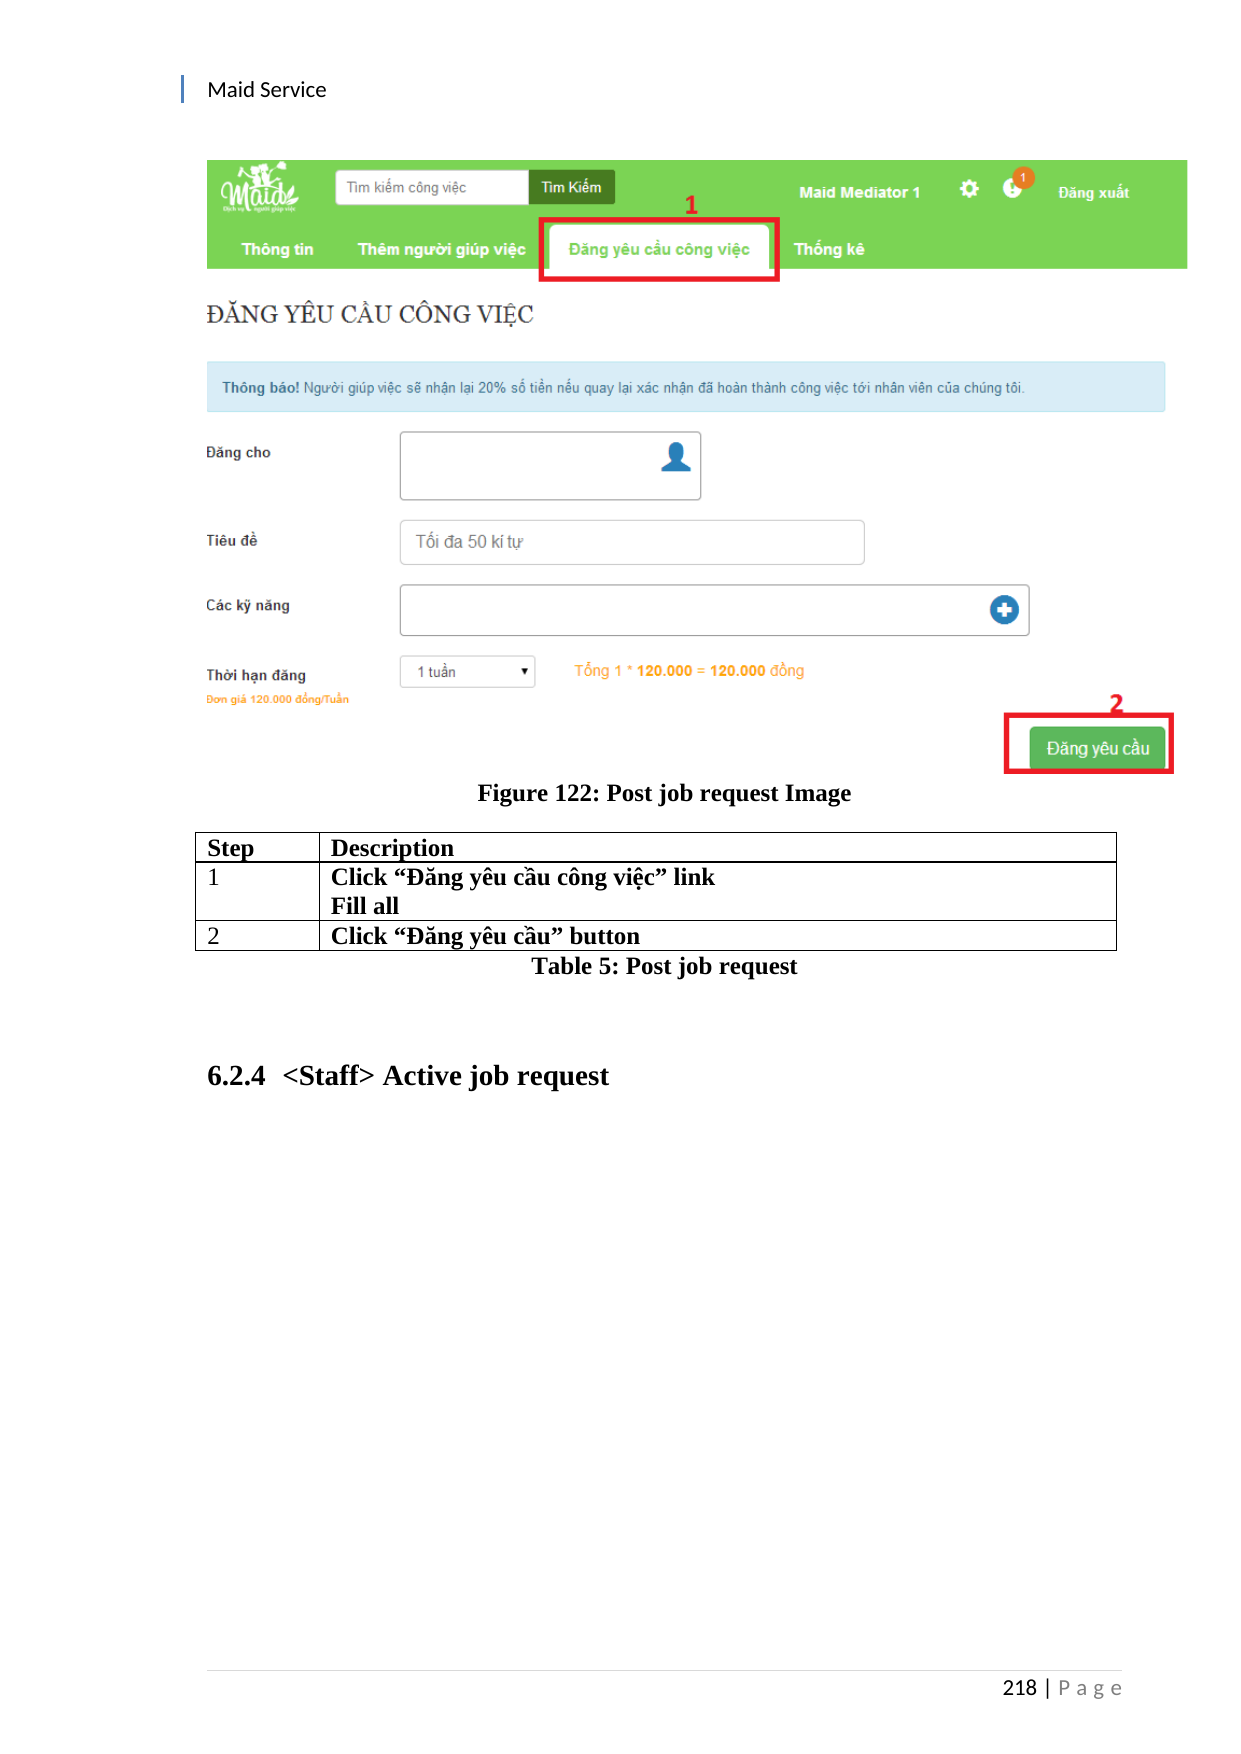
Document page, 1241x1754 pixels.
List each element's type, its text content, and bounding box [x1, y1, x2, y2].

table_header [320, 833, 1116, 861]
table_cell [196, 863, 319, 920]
picture [207, 160, 1188, 774]
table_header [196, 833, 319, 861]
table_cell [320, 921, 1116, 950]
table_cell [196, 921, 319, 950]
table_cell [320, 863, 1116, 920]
subtitle <Staff> Active job request [207, 1058, 1122, 1092]
